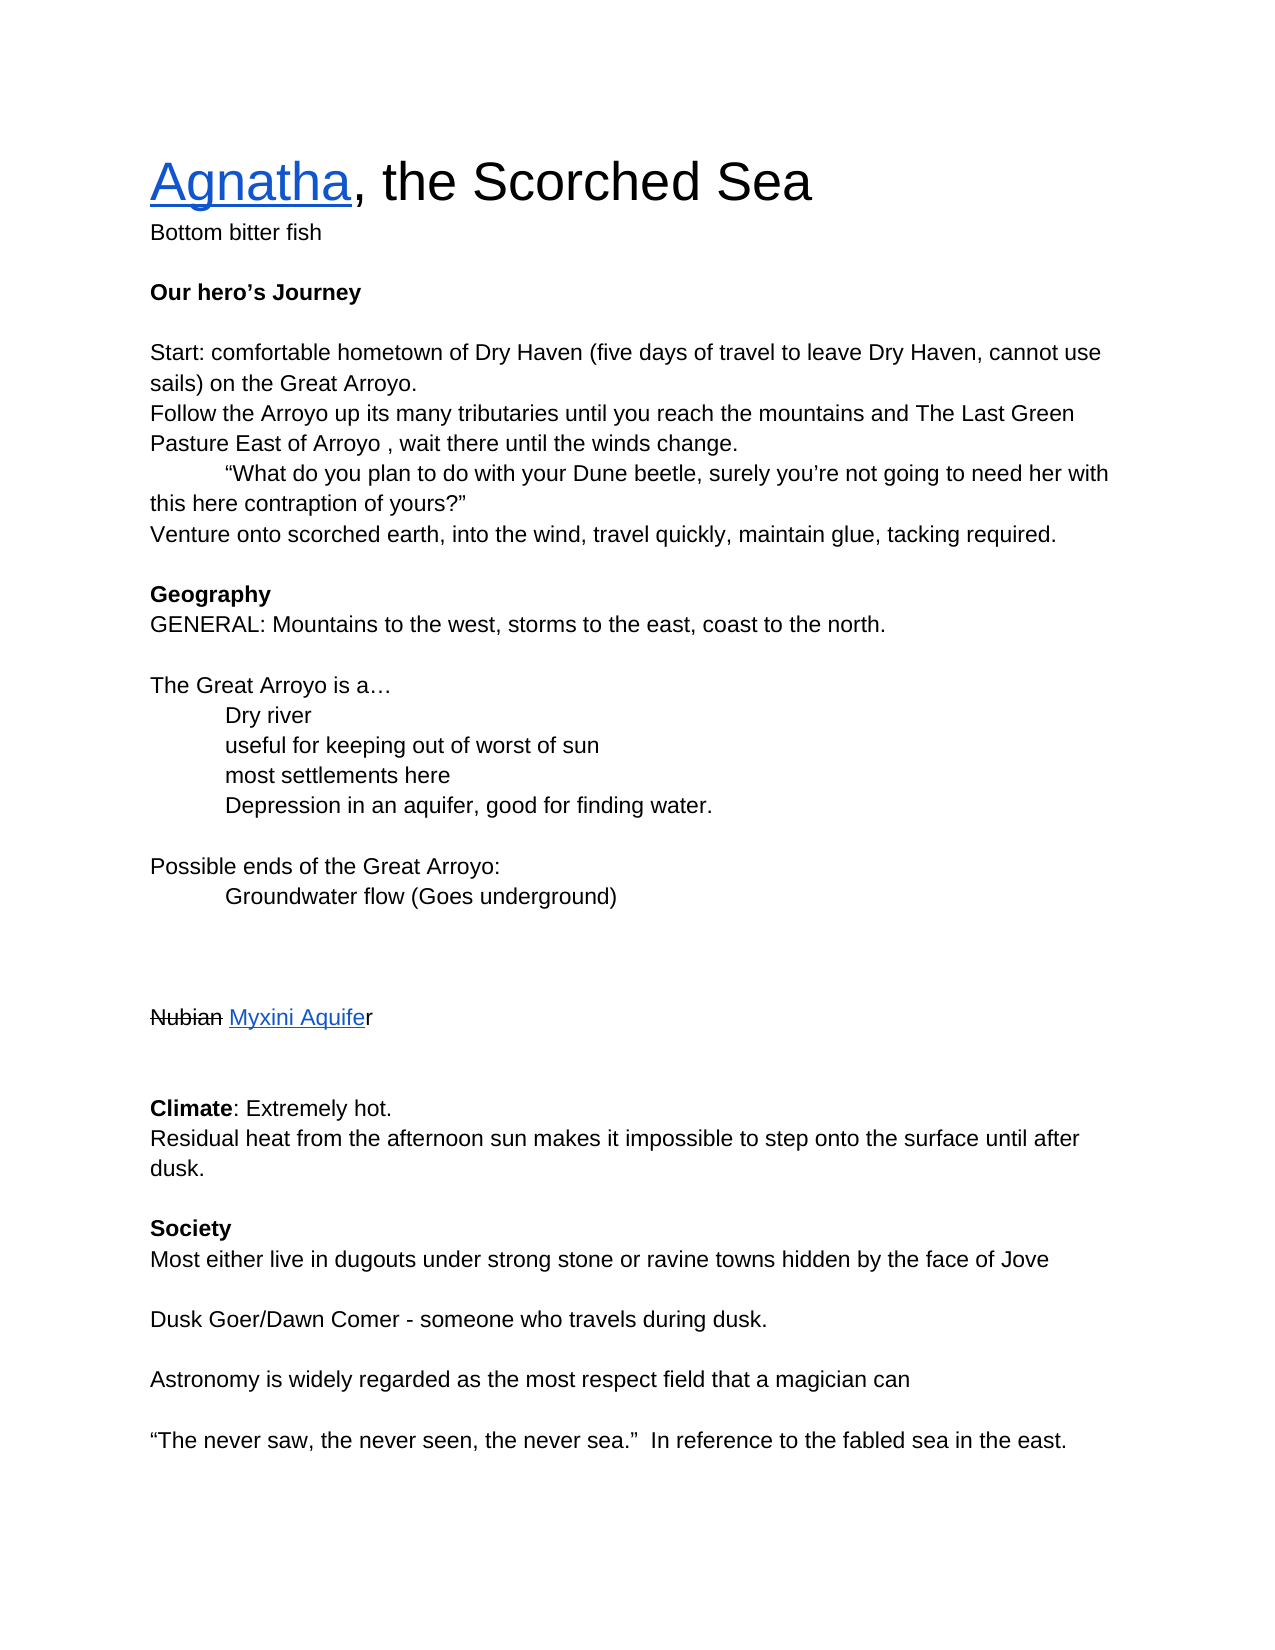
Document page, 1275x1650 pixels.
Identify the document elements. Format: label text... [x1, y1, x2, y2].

text Dusk Goer/Dawn Comer - someone who travels during dusk. [150, 1306, 1125, 1332]
text Society [150, 1215, 1125, 1242]
text “What do you plan to do with your Dune beetle, surely you’re not going to need her with this here contraption of yours?” [150, 460, 1125, 517]
text Geography [150, 581, 1125, 607]
text Bottom bitter fish [150, 218, 1125, 245]
text Venture onto scorched earth, into the wind, travel quickly, maintain glue, tacking required. [150, 521, 1125, 547]
text Astronomy is widely regarded as the most respect field that a magician can [150, 1366, 1125, 1393]
text GENERAL: Mountains to the west, storms to the east, coast to the north. [150, 611, 1125, 638]
text Dry river [150, 702, 1125, 728]
text Most either live in dugouts under strong stone or ravine towns hidden by the face of Jove [150, 1246, 1125, 1272]
text “The never saw, the never seen, the never sea.” In reference to the fabled sea in the east. [150, 1427, 1125, 1453]
text Climate: Extremely hot. [150, 1094, 1125, 1121]
text Nubian Myxini Aquifer [150, 1004, 1125, 1030]
text Start: comfortable hometown of Dry Haven (five days of travel to leave Dry Haven, cannot use sails) on the Great Arroyo. [150, 339, 1125, 396]
text Depression in an aquifer, good for finding water. [150, 792, 1125, 819]
text useful for keeping out of worst of sun [150, 732, 1125, 758]
text most settlements here [150, 762, 1125, 789]
text Groundwater flow (Goes underground) [150, 883, 1125, 909]
text Residual heat from the afternoon sun makes it impossible to step onto the surface until after dusk. [150, 1125, 1125, 1181]
text The Great Arroyo is a… [150, 672, 1125, 698]
text Follow the Arroyo up its many tributaries until you reach the mountains and The Last Green Pasture East of Arroyo , wait there until the winds change. [150, 400, 1125, 456]
text Our hero’s Journey [150, 279, 1125, 305]
text Possible ends of the Great Arroyo: [150, 853, 1125, 879]
title Agnatha, the Scorched Sea [150, 150, 1125, 212]
